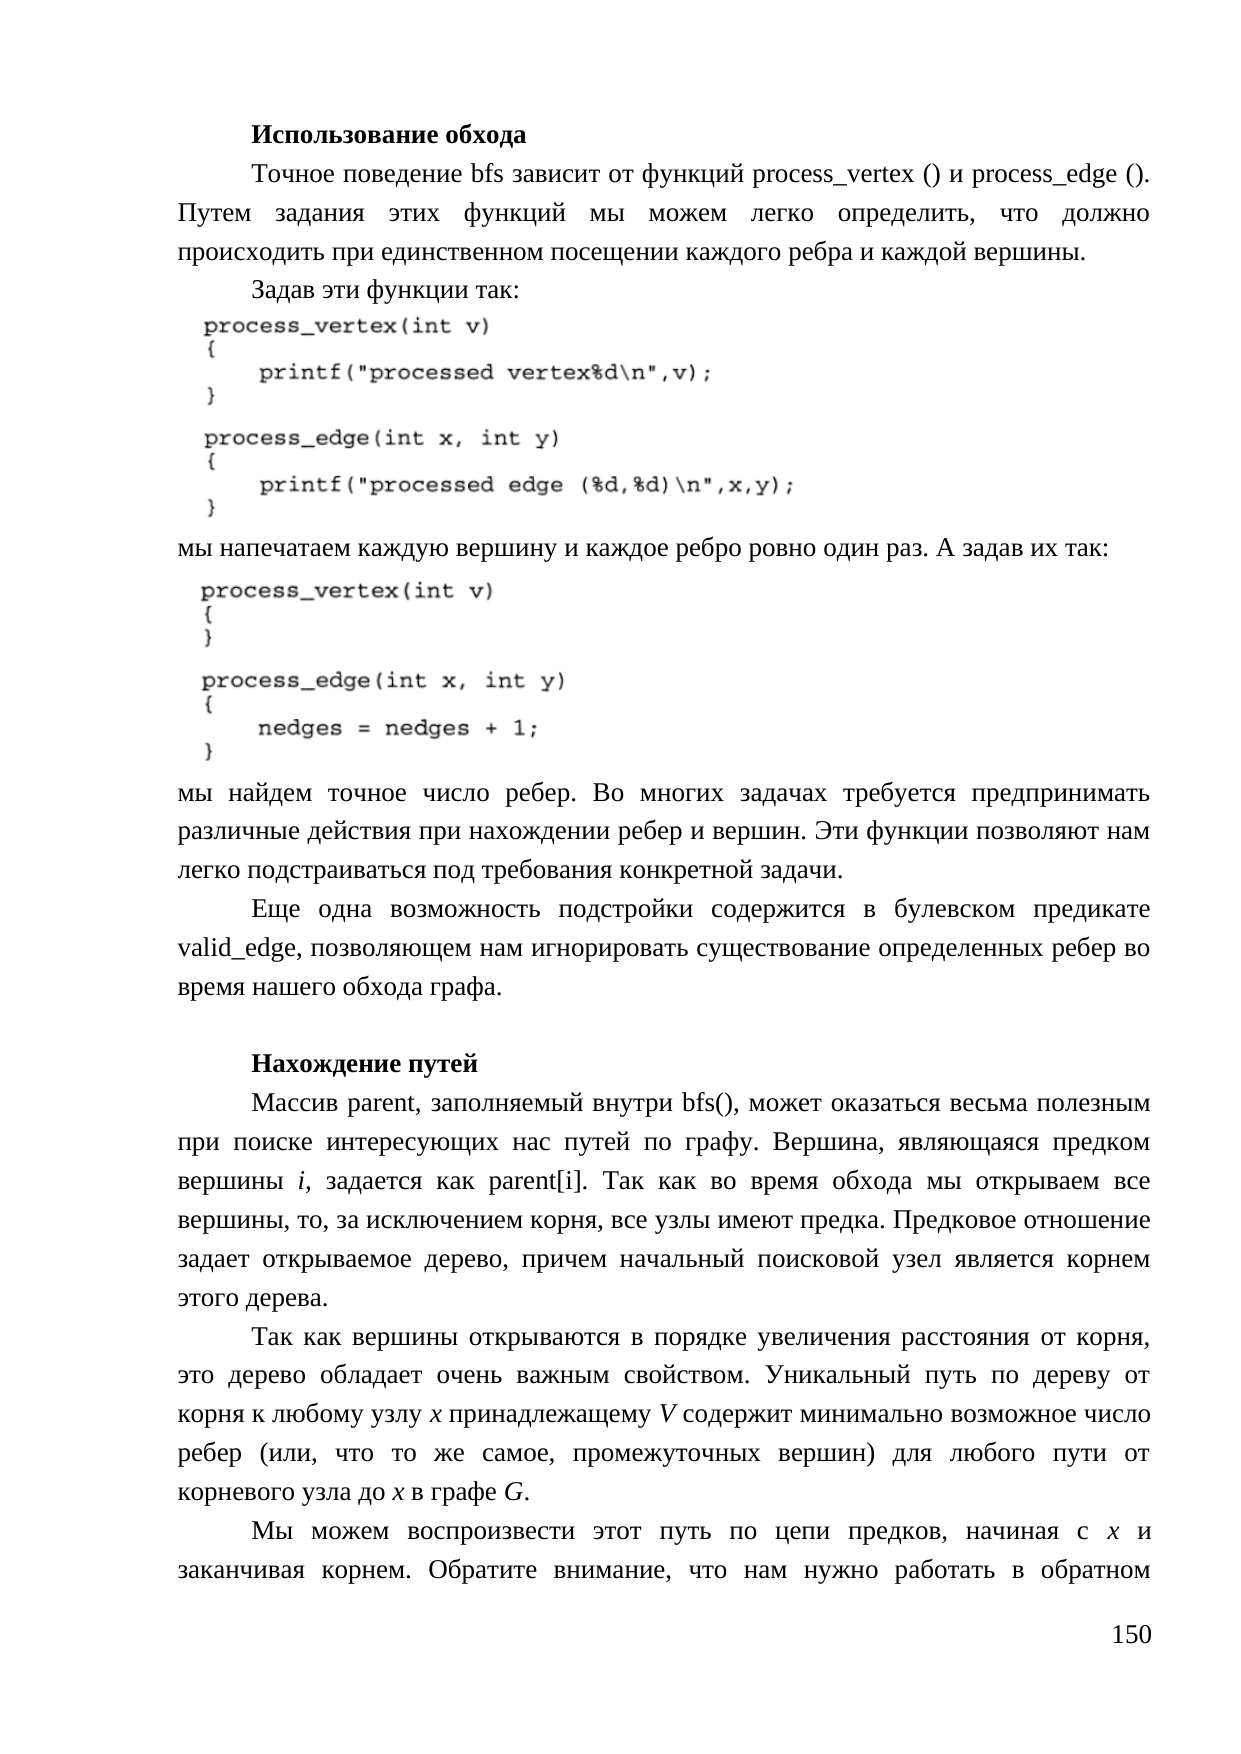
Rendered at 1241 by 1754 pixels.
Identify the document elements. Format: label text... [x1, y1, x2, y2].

text Так как вершины открываются в порядке увеличения расстояния от корня, это дерево обладает очень важным свойством. Уникальный путь по дереву от корня к любому узлу х принадлежащему V содержит минимально возможное число ребер (или, что то же самое, промежуточных вершин) для любого пути от корневого узла до х в графе G. [177, 1319, 1152, 1506]
text Нахождение путей [177, 1048, 1152, 1079]
text мы напечатаем каждую вершину и каждое ребро ровно один раз. А задав их так: [177, 531, 1152, 562]
picture [177, 312, 810, 524]
text мы найдем точное число ребер. Во многих задачах требуется предпринимать различные действия при нахождении ребер и вершин. Эти функции позволяют нам легко подстраиваться под требования конкретной задачи. [177, 776, 1152, 884]
text Еще одна возможность подстройки содержится в булевском предикате valid_edge, позволяющем нам игнорировать существование определенных ребер во время нашего обхода графа. [177, 892, 1152, 1001]
text Задав эти функции так: [177, 273, 1152, 305]
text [177, 1514, 1152, 1584]
text Массив parent, заполняемый внутри bfs(), может оказаться весьма полезным при поиске интересующих нас путей по графу. Вершина, являющаяся предком вершины i, задается как parent[i]. Так как во время обхода мы открываем все вершины, то, за исключением корня, все узлы имеют предка. Предковое отношение задает открываемое дерево, причем начальный поисковой узел является корнем этого дерева. [177, 1086, 1152, 1312]
text Использование обхода [177, 118, 1152, 149]
picture [177, 569, 576, 768]
text Точное поведение bfs зависит от функций process_vertex () и process_edge (). Путем задания этих функций мы можем легко определить, что должно происходить при единственном посещении каждого ребра и каждой вершины. [177, 157, 1152, 266]
